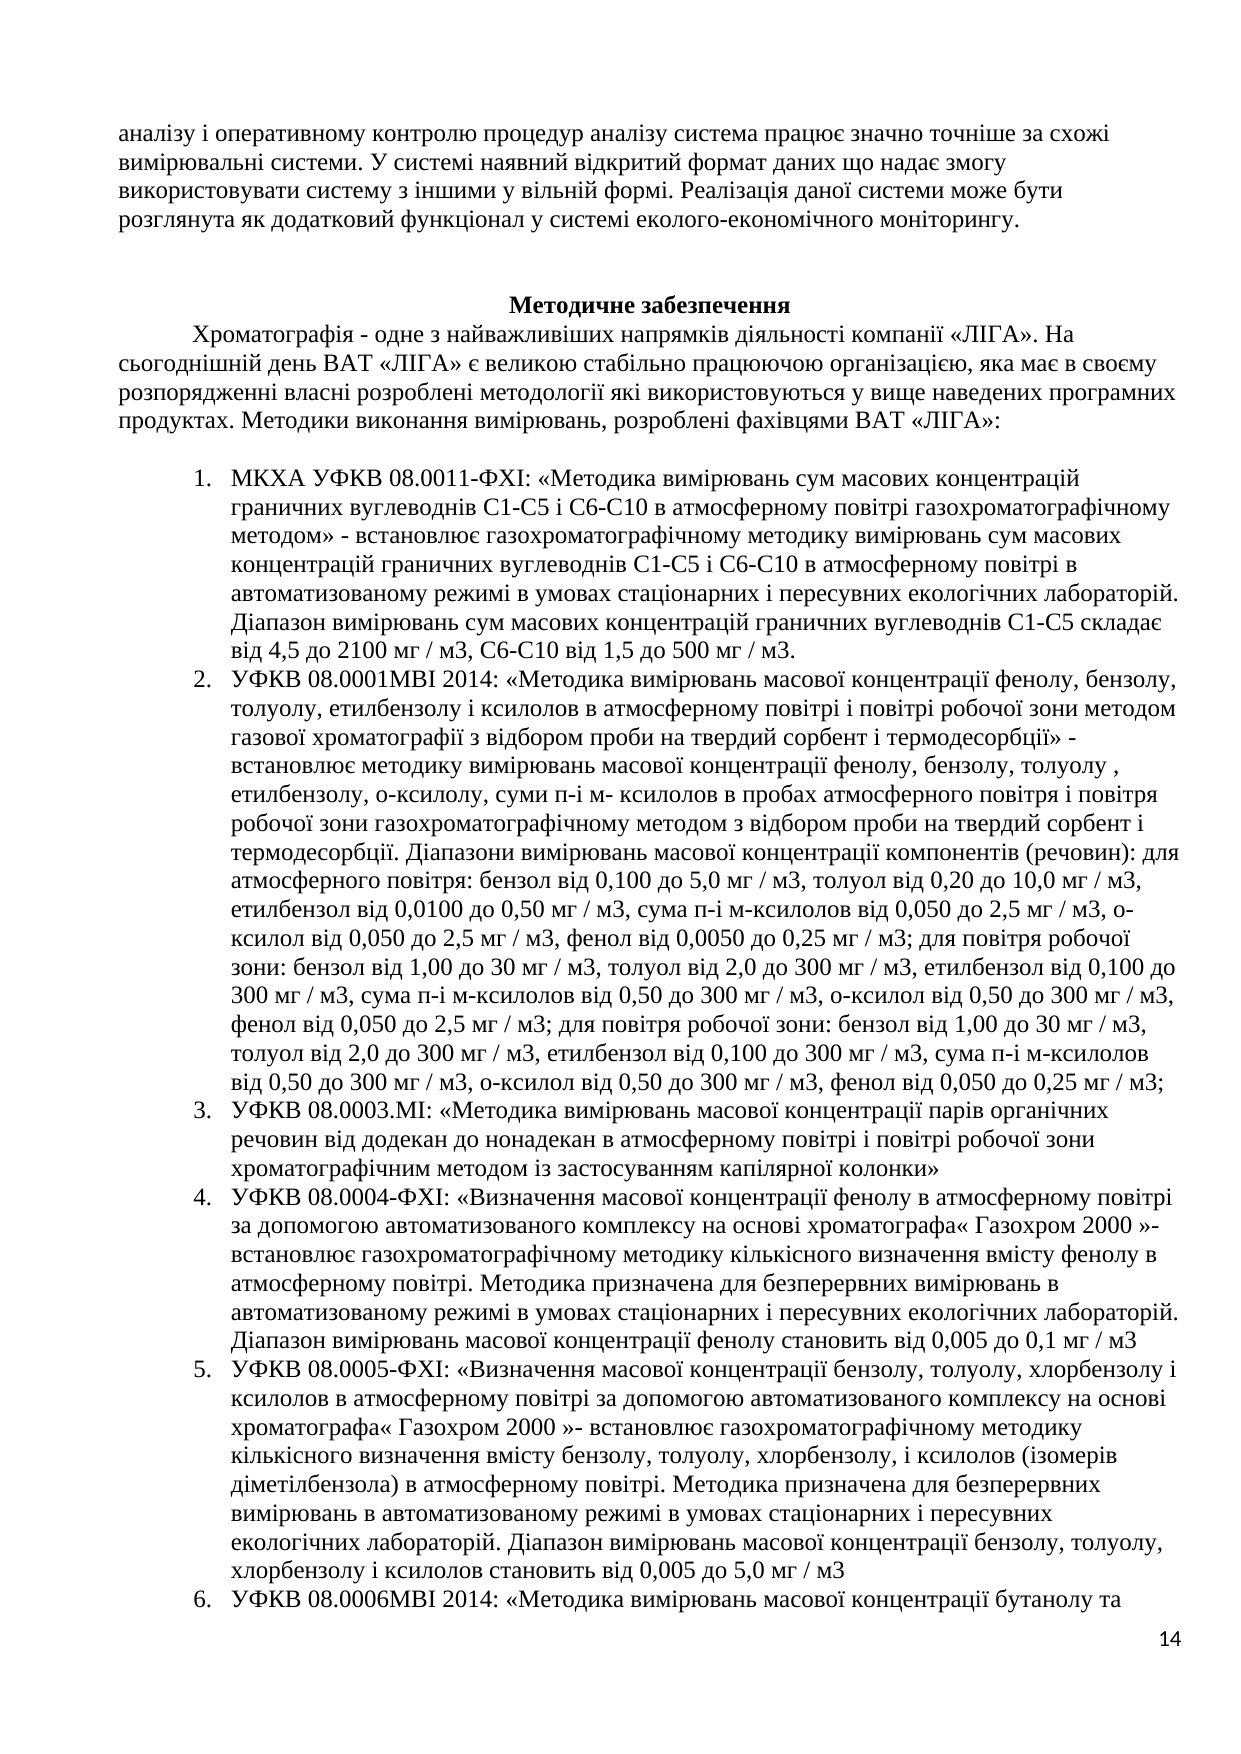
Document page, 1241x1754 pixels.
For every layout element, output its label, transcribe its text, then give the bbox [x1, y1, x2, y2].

list УФКВ 08.0001МВІ 2014: «Методика вимірювань масової концентрації фенолу, бензолу, толуолу, етилбензолу і ксилолов в атмосферному повітрі і повітрі робочої зони методом газової хроматографії з відбором проби на твердий сорбент і термодесорбції» - встановлює методику вимірювань масової концентрації фенолу, бензолу, толуолу , етилбензолу, о-ксилолу, суми п-і м- ксилолов в пробах атмосферного повітря і повітря робочої зони газохроматографічному методом з відбором проби на твердий сорбент і термодесорбції. Діапазони вимірювань масової концентрації компонентів (речовин): для атмосферного повітря: бензол від 0,100 до 5,0 мг / м3, толуол від 0,20 до 10,0 мг / м3, етилбензол від 0,0100 до 0,50 мг / м3, сума п-і м-ксилолов від 0,050 до 2,5 мг / м3, о-ксилол від 0,050 до 2,5 мг / м3, фенол від 0,0050 до 0,25 мг / м3; для повітря робочої зони: бензол від 1,00 до 30 мг / м3, толуол від 2,0 до 300 мг / м3, етилбензол від 0,100 до 300 мг / м3, сума п-і м-ксилолов від 0,50 до 300 мг / м3, о-ксилол від 0,50 до 300 мг / м3, фенол від 0,050 до 2,5 мг / м3; для повітря робочої зони: бензол від 1,00 до 30 мг / м3, толуол від 2,0 до 300 мг / м3, етилбензол від 0,100 до 300 мг / м3, сума п-і м-ксилолов від 0,50 до 300 мг / м3, о-ксилол від 0,50 до 300 мг / м3, фенол від 0,050 до 0,25 мг / м3; [193, 664, 1181, 1096]
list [193, 1584, 1181, 1613]
list УФКВ 08.0003.МІ: «Методика вимірювань масової концентрації парів органічних речовин від додекан до нонадекан в атмосферному повітрі і повітрі робочої зони хроматографічним методом із застосуванням капілярної колонки» [193, 1096, 1181, 1182]
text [118, 118, 1181, 233]
list МКХА УФКВ 08.0011-ФХІ: «Методика вимірювань сум масових концентрацій граничних вуглеводнів С1-С5 і С6-С10 в атмосферному повітрі газохроматографічному методом» - встановлює газохроматографічному методику вимірювань сум масових концентрацій граничних вуглеводнів С1-С5 і С6-С10 в атмосферному повітрі в автоматизованому режимі в умовах стаціонарних і пересувних екологічних лабораторій. Діапазон вимірювань сум масових концентрацій граничних вуглеводнів С1-С5 складає від 4,5 до 2100 мг / м3, С6-С10 від 1,5 до 500 мг / м3. [193, 463, 1181, 664]
list УФКВ 08.0005-ФХІ: «Визначення масової концентрації бензолу, толуолу, хлорбензолу і ксилолов в атмосферному повітрі за допомогою автоматизованого комплексу на основі хроматографа« Газохром 2000 »- встановлює газохроматографічному методику кількісного визначення вмісту бензолу, толуолу, хлорбензолу, і ксилолов (ізомерів діметілбензола) в атмосферному повітрі. Методика призначена для безперервних вимірювань в автоматизованому режимі в умовах стаціонарних і пересувних екологічних лабораторій. Діапазон вимірювань масової концентрації бензолу, толуолу, хлорбензолу і ксилолов становить від 0,005 до 5,0 мг / м3 [193, 1354, 1181, 1584]
text Хроматографія - одне з найважливіших напрямків діяльності компанії «ЛІГА». На сьогоднішній день ВАТ «ЛІГА» є великою стабільно працюючою організацією, яка має в своєму розпорядженні власні розроблені методології які використовуються у вище наведених програмних продуктах. Методики виконання вимірювань, розроблені фахівцями ВАТ «ЛІГА»: [118, 319, 1181, 434]
list УФКВ 08.0004-ФХІ: «Визначення масової концентрації фенолу в атмосферному повітрі за допомогою автоматизованого комплексу на основі хроматографа« Газохром 2000 »- встановлює газохроматографічному методику кількісного визначення вмісту фенолу в атмосферному повітрі. Методика призначена для безперервних вимірювань в автоматизованому режимі в умовах стаціонарних і пересувних екологічних лабораторій. Діапазон вимірювань масової концентрації фенолу становить від 0,005 до 0,1 мг / м3 [193, 1182, 1181, 1354]
text Методичне забезпечення [118, 291, 1181, 319]
